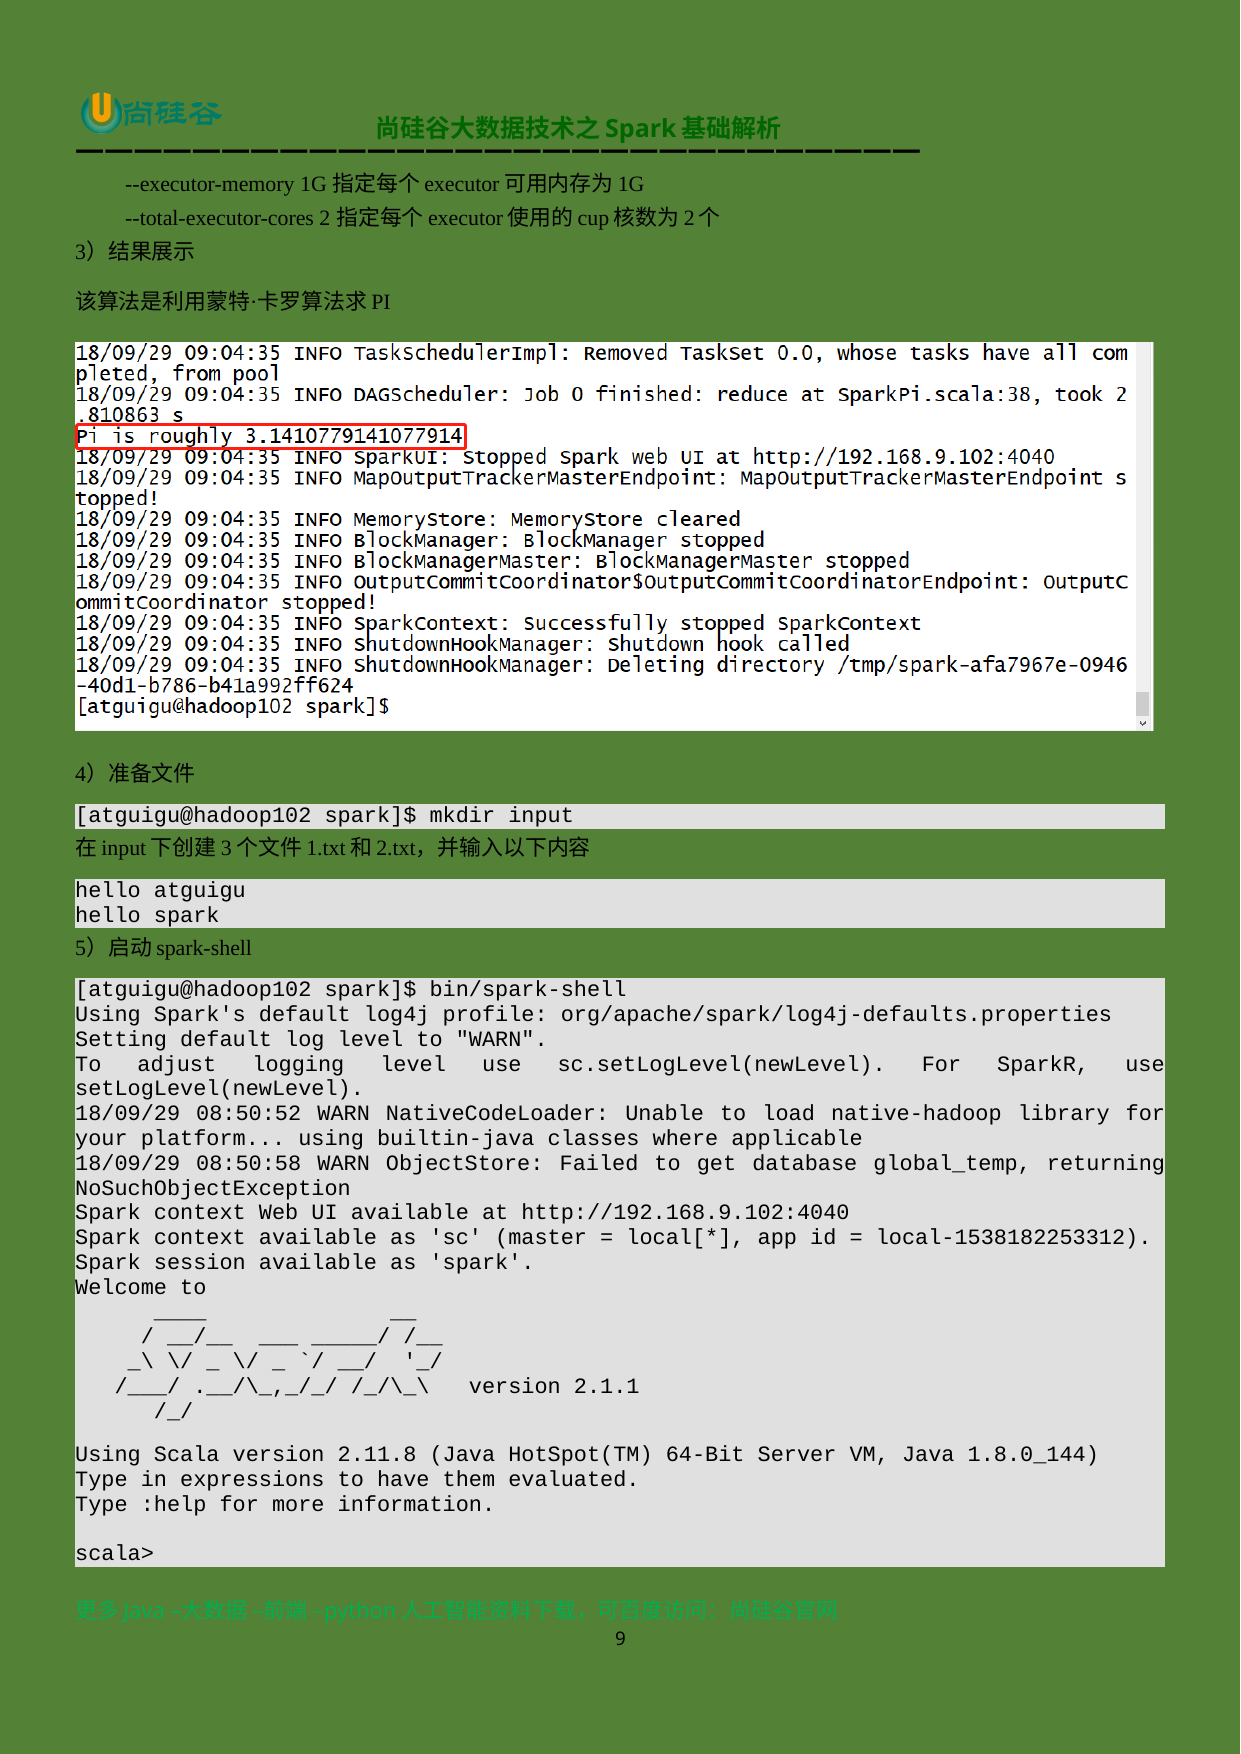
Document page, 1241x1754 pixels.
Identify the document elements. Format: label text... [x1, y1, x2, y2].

text hello atguigu [75, 879, 1165, 904]
text To adjust logging level use sc.setLogLevel(newLevel). For SparkR, use setLogLevel(newLevel). [75, 1053, 1165, 1102]
text 18/09/29 08:50:52 WARN NativeCodeLoader: Unable to load native-hadoop library for your platform... using builtin-java classes where applicable [75, 1102, 1165, 1152]
text 18/09/29 08:50:58 WARN ObjectStore: Failed to get database global_temp, returning NoSuchObjectException [75, 1152, 1165, 1201]
text Type :help for more information. [75, 1493, 1165, 1518]
text Using Spark's default log4j profile: org/apache/spark/log4j-defaults.properties [75, 1003, 1165, 1028]
text Spark context Web UI available at http://192.168.9.102:4040 [75, 1201, 1165, 1226]
text Type in expressions to have them evaluated. [75, 1468, 1165, 1493]
text / __/__ ___ _____/ /__ [75, 1325, 1165, 1350]
text [atguigu@hadoop102 spark]$ bin/spark-shell [75, 978, 1165, 1003]
picture [75, 88, 226, 138]
text 在input下创建3个文件1.txt和2.txt，并输入以下内容 [75, 829, 1165, 863]
text Using Scala version 2.11.8 (Java HotSpot(TM) 64-Bit Server VM, Java 1.8.0_144) [75, 1443, 1165, 1468]
text 4）准备文件 [75, 754, 1165, 788]
text --total-executor-cores 2 指定每个executor使用的cup核数为2个 [125, 199, 1165, 233]
text Setting default log level to "WARN". [75, 1028, 1165, 1053]
text hello spark [75, 904, 1165, 928]
text [atguigu@hadoop102 spark]$ mkdir input [75, 804, 1165, 829]
text ____ __ [75, 1301, 1165, 1325]
text scala> [75, 1543, 1165, 1567]
text 3）结果展示 [75, 233, 1165, 267]
text --executor-memory 1G 指定每个executor可用内存为1G [125, 165, 1165, 199]
text Spark context available as 'sc' (master = local[*], app id = local-1538182253312). [75, 1226, 1165, 1251]
text Welcome to [75, 1276, 1165, 1301]
text /___/ .__/\_,_/_/ /_/\_\ version 2.1.1 [75, 1375, 1165, 1400]
text 5）启动spark-shell [75, 928, 1165, 962]
text 该算法是利用蒙特·卡罗算法求PI [75, 283, 1165, 317]
text _\ \/ _ \/ _ `/ __/ '_/ [75, 1350, 1165, 1375]
text /_/ [75, 1400, 1165, 1424]
picture [75, 342, 1154, 731]
text Spark session available as 'spark'. [75, 1251, 1165, 1276]
